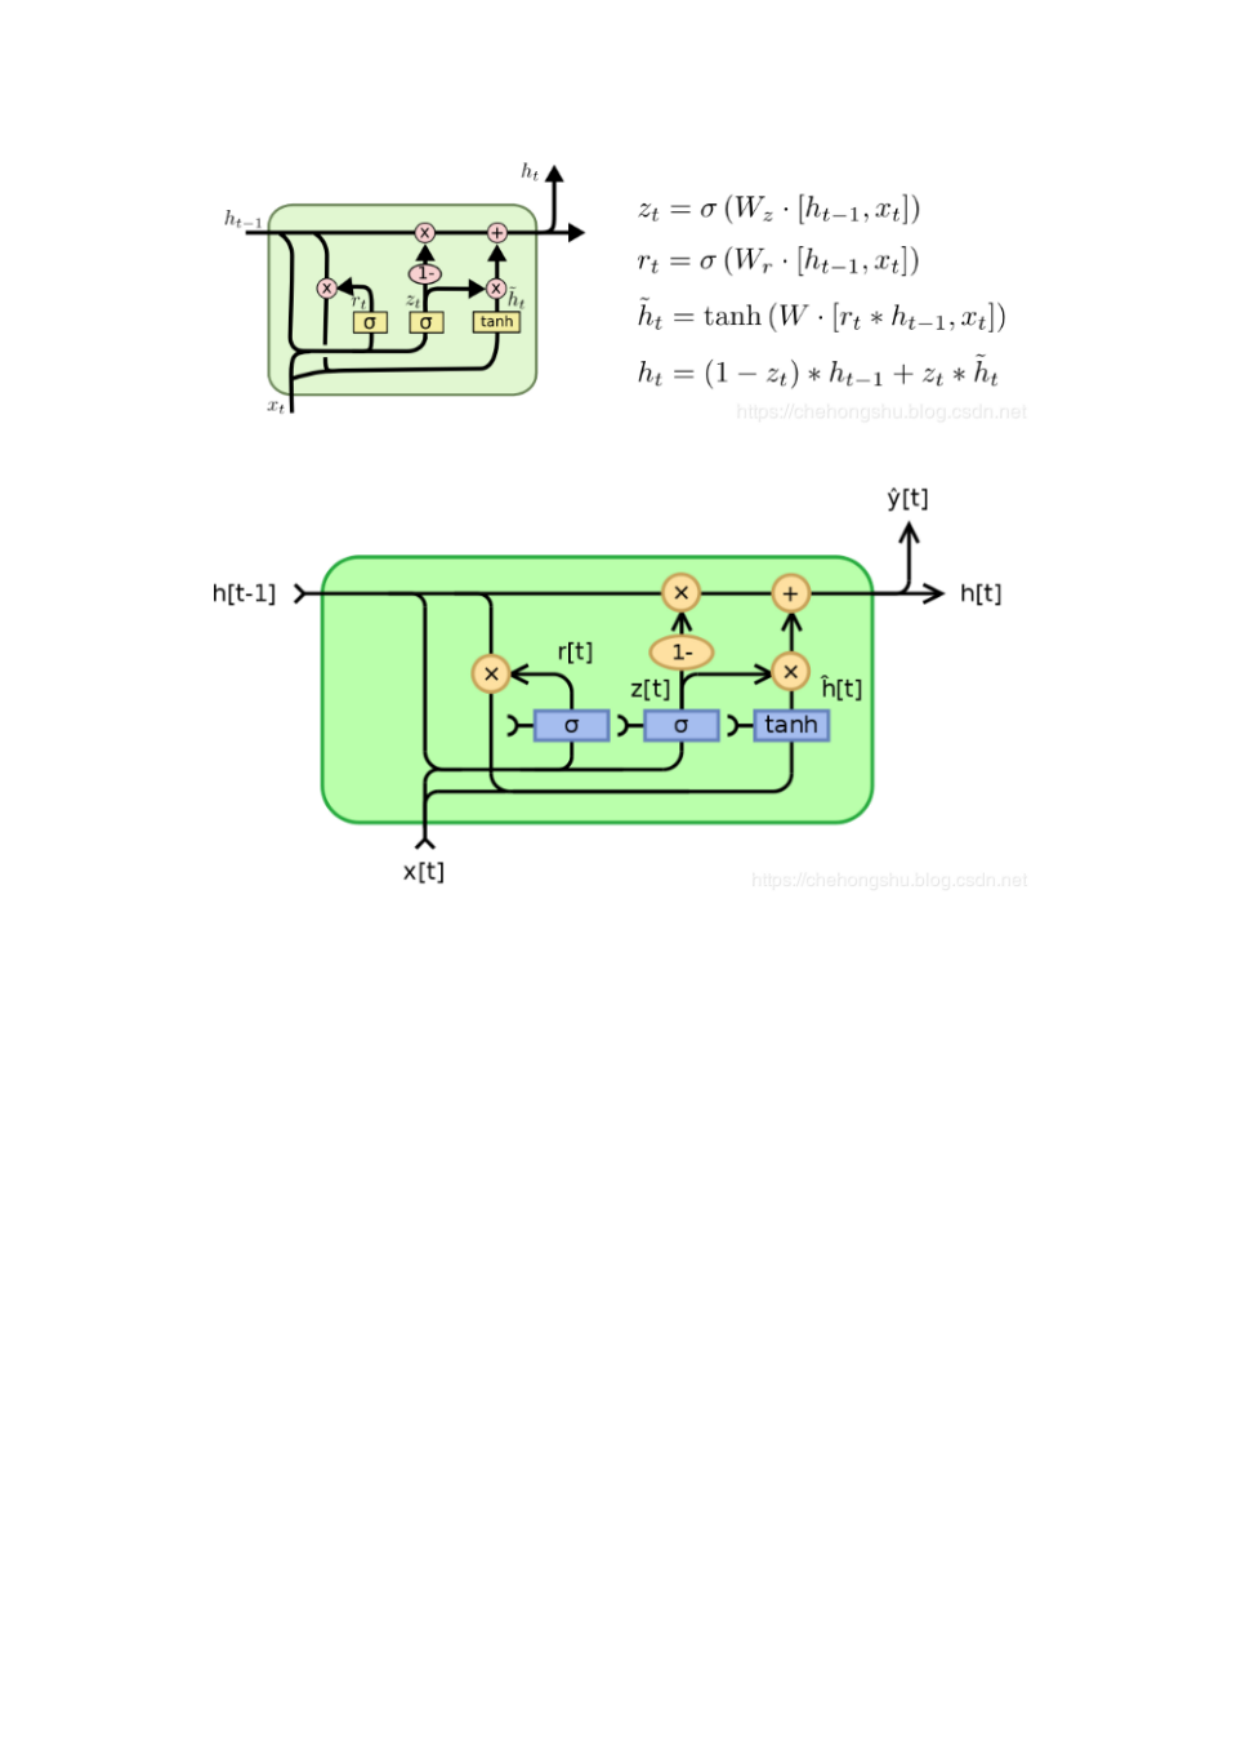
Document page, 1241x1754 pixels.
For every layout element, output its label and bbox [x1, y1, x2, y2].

picture [187, 162, 1053, 916]
